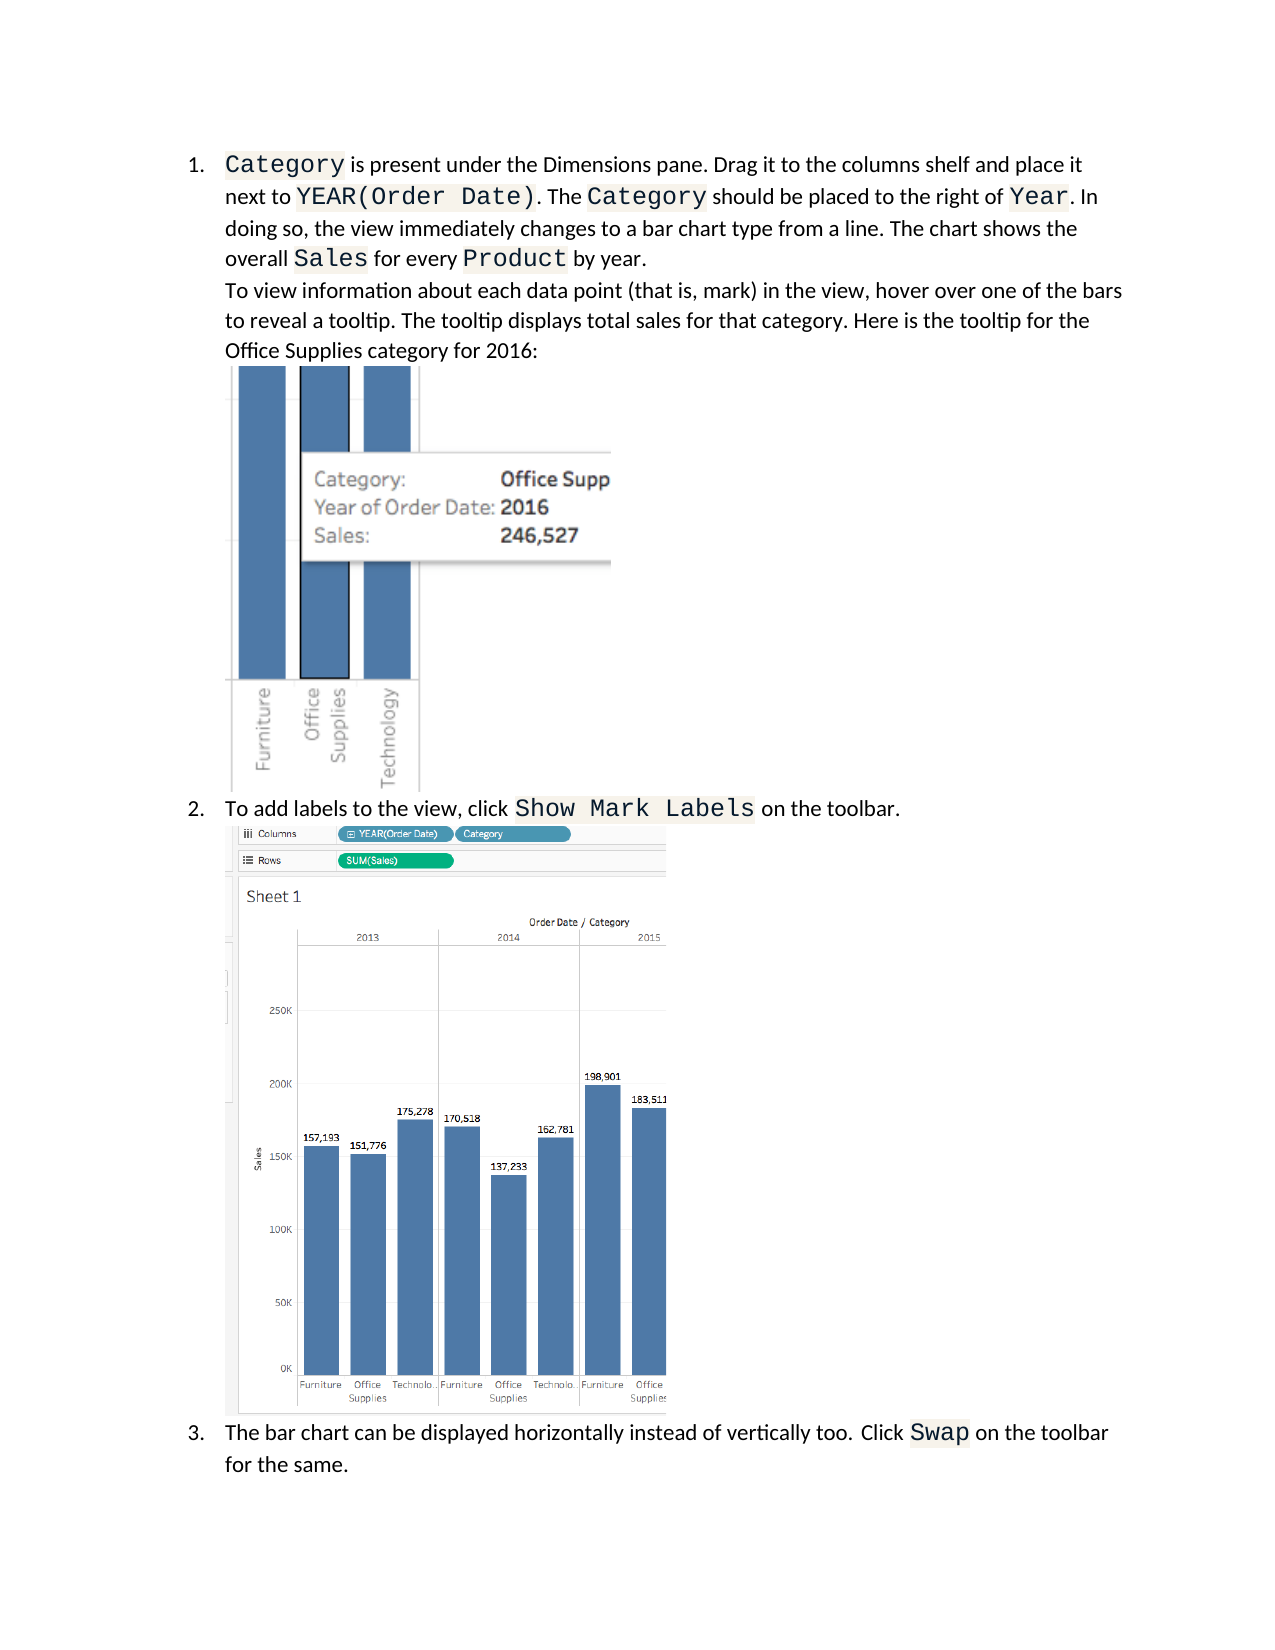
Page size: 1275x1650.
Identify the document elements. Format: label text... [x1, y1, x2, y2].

list To view information about each data point (that is, mark) in the view, hover over one of the bars to reveal a tooltip. The tooltip displays total sales for that category. Here is the tooltip for the Office Supplies category for 2016: [225, 276, 1125, 365]
list Category is present under the Dimensions pane. Drag it to the columns shelf and place it next to YEAR(Order Date). The Category should be placed to the right of Year. In doing so, the view immediately changes to a bar chart type from a line. The chart shows the overall Sales for every Product by year. [187, 150, 1125, 274]
picture [225, 366, 611, 792]
picture [225, 826, 667, 1416]
list To add labels to the view, click Show Mark Labels on the toolbar. [187, 794, 1125, 824]
list The bar chart can be displayed horizontally instead of vertically too. Click Swap on the toolbar for the same. [187, 1418, 1125, 1478]
